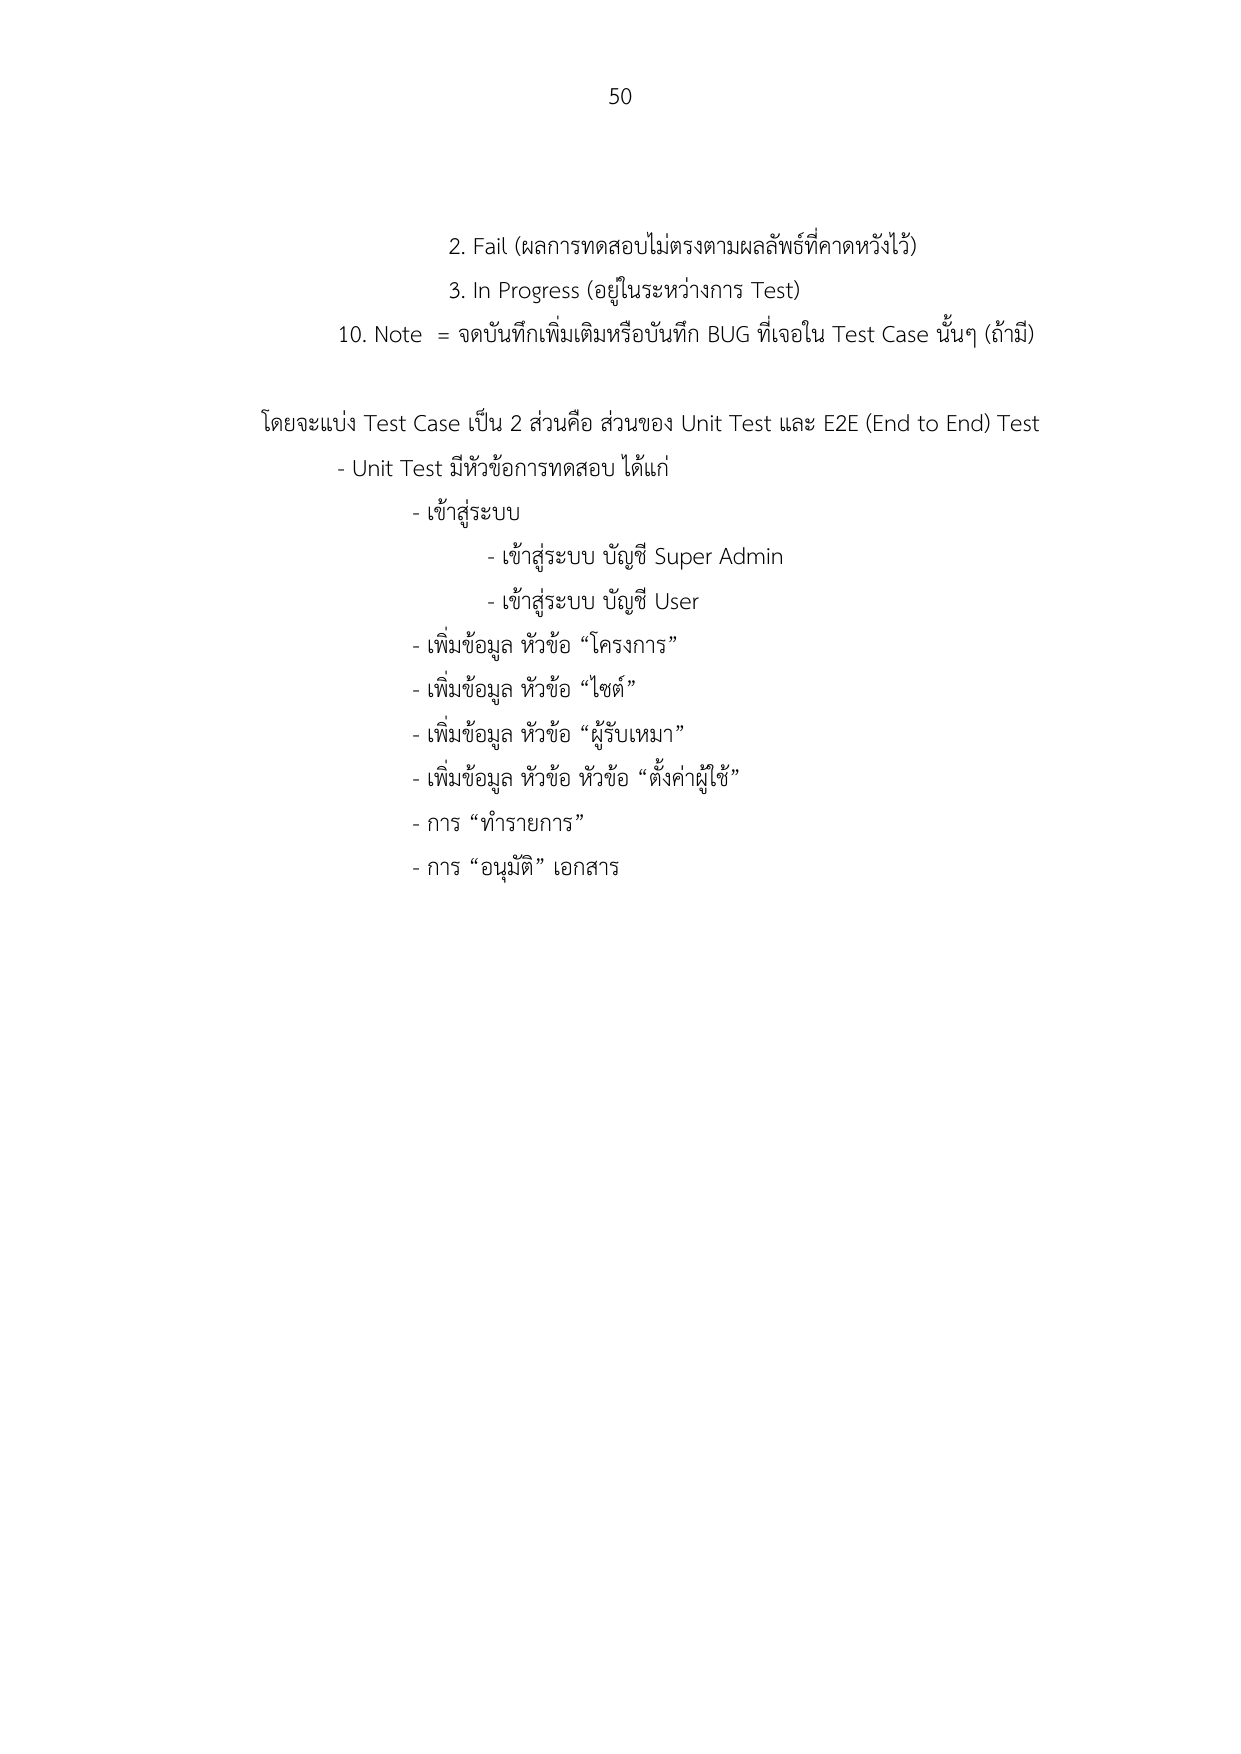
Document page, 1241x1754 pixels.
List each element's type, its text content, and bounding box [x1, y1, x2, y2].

text - เพิ่มข้อมูล หัวข้อ “โครงการ” [187, 624, 1053, 669]
text - เพิ่มข้อมูล หัวข้อ “ไซต์” [187, 669, 1053, 713]
text 10. Note = จดบันทึกเพิ่มเติมหรือบันทึก BUG ที่เจอใน Test Case นั้นๆ (ถ้ามี) [187, 314, 1053, 358]
text - การ “ทำรายการ” [187, 802, 1053, 846]
text โดยจะแบ่ง Test Case เป็น 2 ส่วนคือ ส่วนของ Unit Test และ E2E (End to End) Test [187, 402, 1053, 447]
text - เข้าสู่ระบบ บัญชี Super Admin [187, 536, 1053, 580]
text - การ “อนุมัติ” เอกสาร [187, 846, 1053, 891]
text - เข้าสู่ระบบ บัญชี User [187, 580, 1053, 624]
text 2. Fail (ผลการทดสอบไม่ตรงตามผลลัพธ์ที่คาดหวังไว้) [187, 225, 1053, 269]
text - เพิ่มข้อมูล หัวข้อ หัวข้อ “ตั้งค่าผู้ใช้” [187, 757, 1053, 802]
text - Unit Test มีหัวข้อการทดสอบ ได้แก่ [187, 447, 1053, 491]
text 3. In Progress (อยู่ในระหว่างการ Test) [187, 269, 1053, 314]
text - เพิ่มข้อมูล หัวข้อ “ผู้รับเหมา” [187, 713, 1053, 757]
text - เข้าสู่ระบบ [187, 491, 1053, 536]
